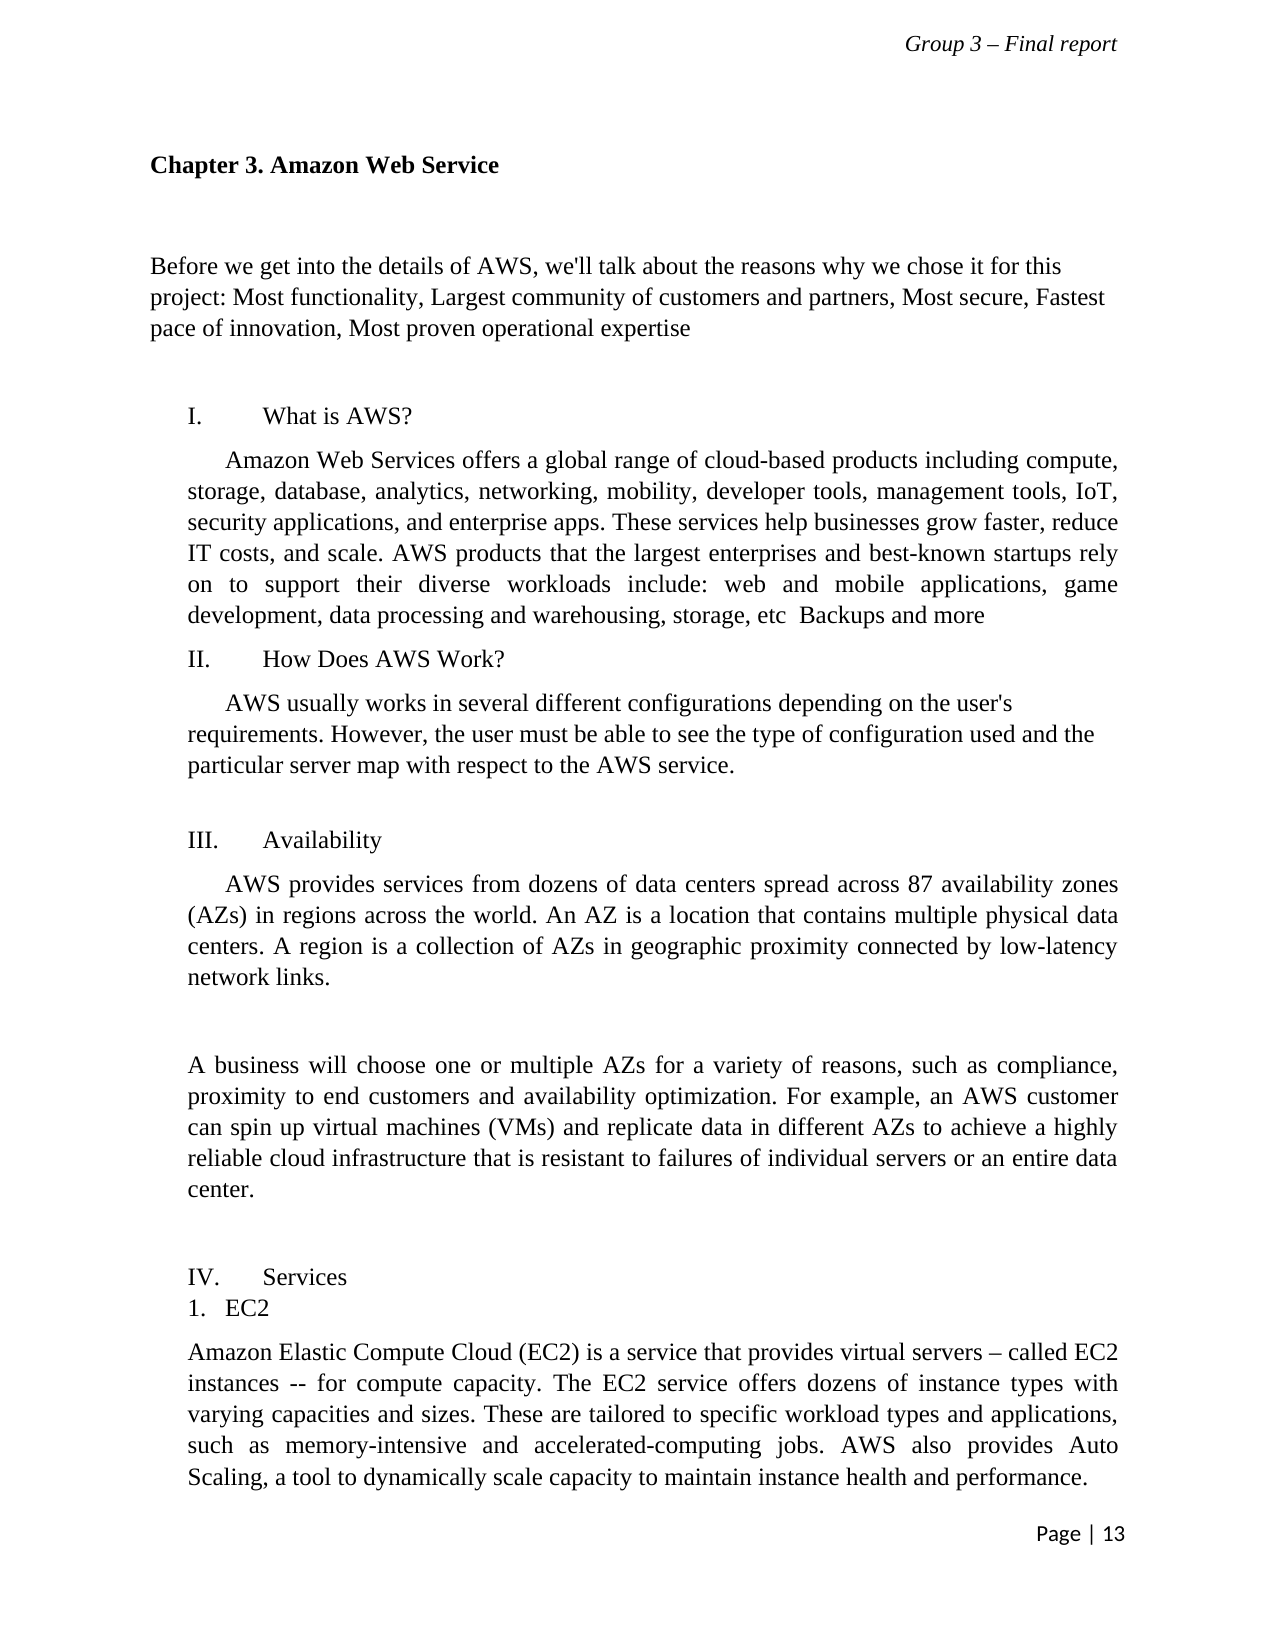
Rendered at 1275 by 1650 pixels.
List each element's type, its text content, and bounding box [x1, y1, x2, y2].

list Availability [187, 825, 1119, 854]
list How Does AWS Work? [187, 644, 1119, 673]
text Amazon Web Services offers a global range of cloud-based products including compute, storage, database, analytics, networking, mobility, developer tools, management tools, IoT, security applications, and enterprise apps. These services help businesses grow faster, reduce IT costs, and scale. AWS products that the largest enterprises and best-known startups rely on to support their diverse workloads include: web and mobile applications, game development, data processing and warehousing, storage, etc Backups and more [187, 445, 1119, 629]
text A business will choose one or multiple AZs for a variety of reasons, such as compliance, proximity to end customers and availability optimization. For example, an AWS customer can spin up virtual machines (VMs) and replicate data in different AZs to achieve a highly reliable cloud infrastructure that is resistant to failures of individual servers or an entire data center. [187, 1050, 1119, 1203]
list EC2 [187, 1293, 1119, 1322]
text Before we get into the details of AWS, we'll talk about the reasons why we chose it for this project: Most functionality, Largest community of customers and partners, Most secure, Fastest pace of innovation, Most proven operational expertise [150, 251, 1119, 342]
subtitle Chapter 3. Amazon Web Service [150, 150, 1125, 179]
list Services [187, 1262, 1119, 1291]
text AWS provides services from dozens of data centers spread across 87 availability zones (AZs) in regions across the world. An AZ is a location that contains multiple physical data centers. A region is a collection of AZs in geographic proximity connected by low-latency network links. [187, 869, 1119, 991]
list What is AWS? [187, 401, 1119, 430]
text AWS usually works in several different configurations depending on the user's requirements. However, the user must be able to see the type of configuration used and the particular server map with respect to the AWS service. [187, 688, 1119, 779]
text Amazon Elastic Compute Cloud (EC2) is a service that provides virtual servers – called EC2 instances -- for compute capacity. The EC2 service offers dozens of instance types with varying capacities and sizes. These are tailored to specific workload types and applications, such as memory-intensive and accelerated-computing jobs. AWS also provides Auto Scaling, a tool to dynamically scale capacity to maintain instance health and performance. [187, 1337, 1119, 1490]
